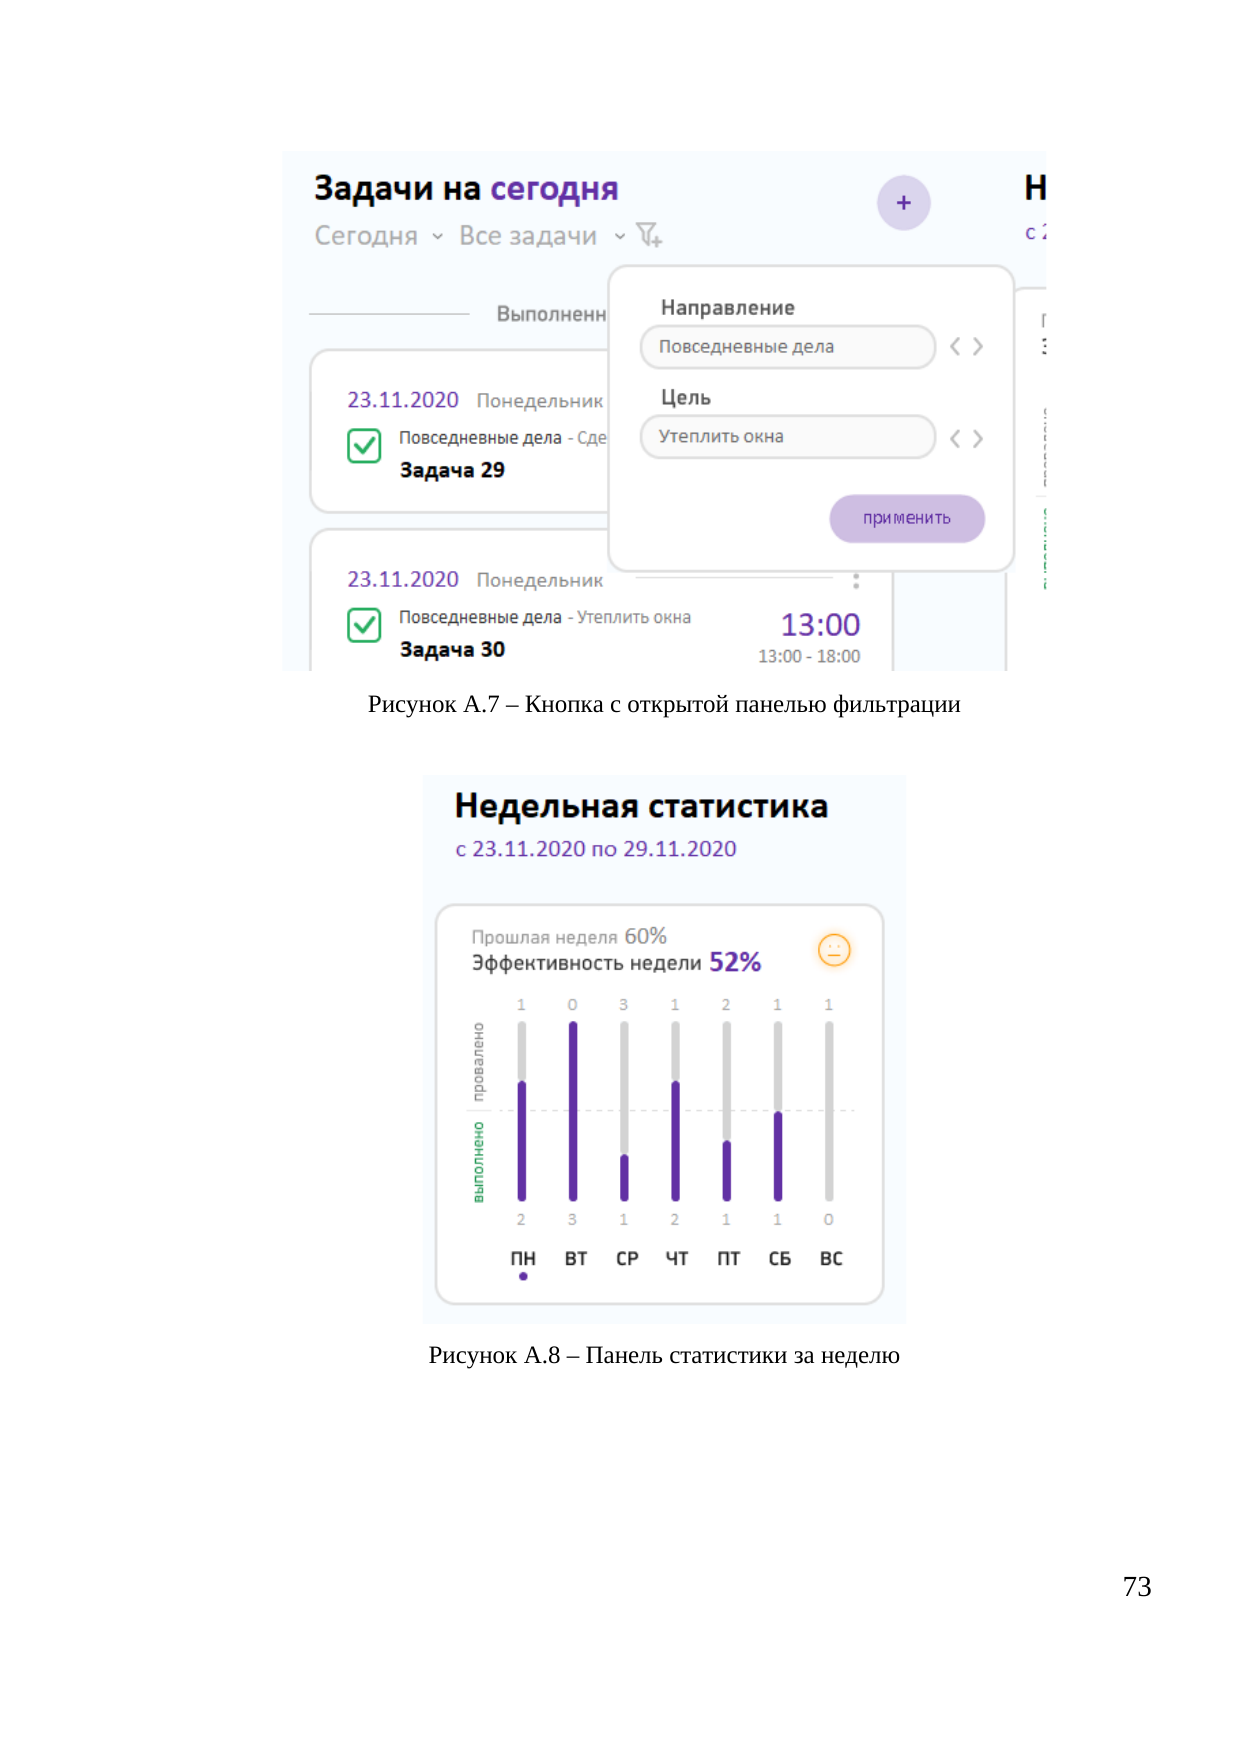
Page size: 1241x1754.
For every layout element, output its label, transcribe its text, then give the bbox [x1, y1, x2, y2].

text Рисунок A.8 – Панель статистики за неделю [177, 1340, 1152, 1369]
picture [282, 151, 1047, 671]
picture [422, 775, 907, 1324]
text Рисунок A.7 – Кнопка с открытой панелью фильтрации [177, 689, 1152, 717]
